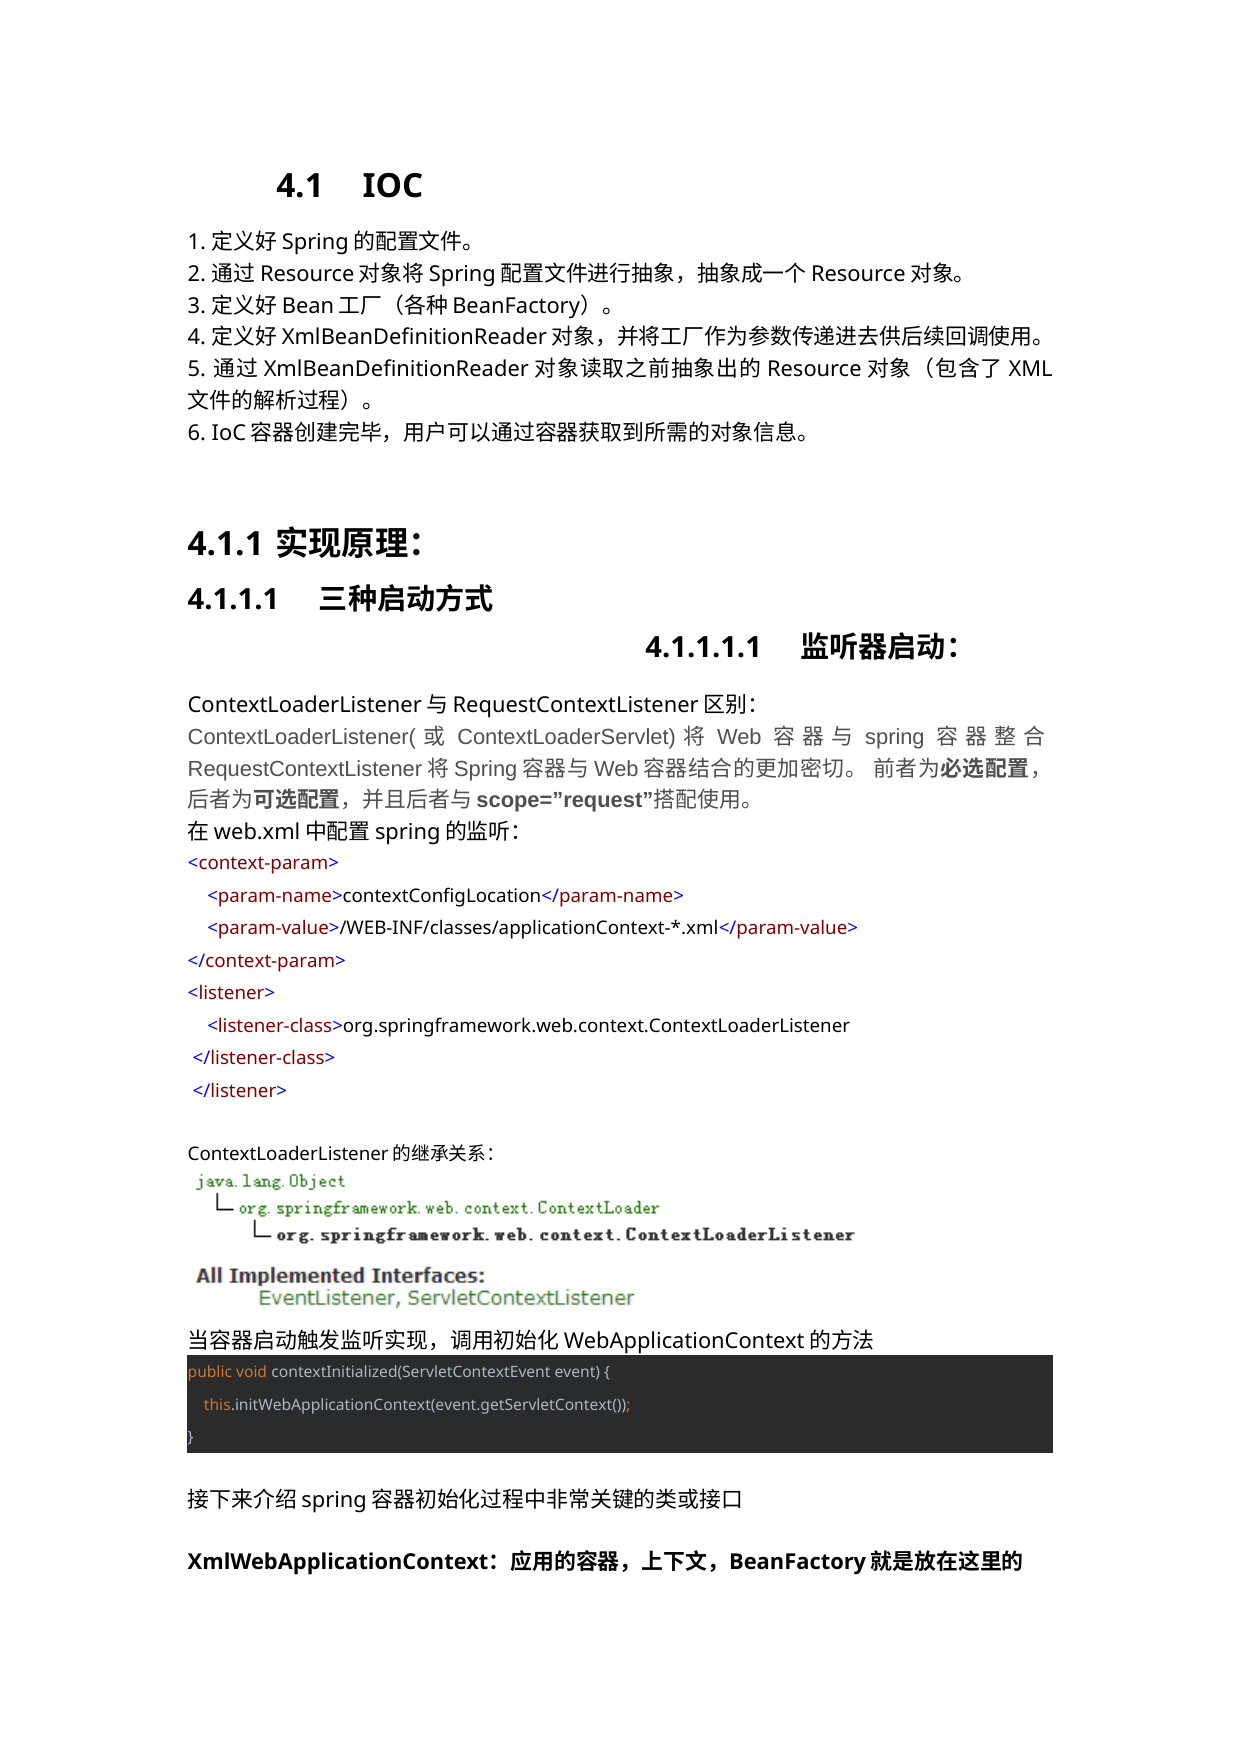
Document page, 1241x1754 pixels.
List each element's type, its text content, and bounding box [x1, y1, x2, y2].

subtitle 实现原理： [187, 516, 1053, 565]
text </listener> [187, 1073, 1053, 1106]
text 在web.xml中配置spring的监听： [187, 814, 1053, 846]
text 当容器启动触发监听实现，调用初始化WebApplicationContext的方法 [187, 1323, 1053, 1355]
text </context-param> [187, 943, 1053, 976]
subtitle 监听器启动： [645, 624, 1053, 666]
picture [187, 1165, 916, 1324]
text ContextLoaderListener(或ContextLoaderServlet)将Web容器与spring容器整合。RequestContextListener将Spring容器与Web容器结合的更加密切。 前者为必选配置，后者为可选配置，并且后者与scope=”request”搭配使用。 [187, 719, 1053, 814]
text public void contextInitialized(ServletContextEvent event) { this.initWebApplicationContext(event.getServletContext()); } [187, 1355, 1053, 1453]
subtitle IOC [276, 162, 1053, 207]
text XmlWebApplicationContext：应用的容器，上下文，BeanFactory就是放在这里的 [187, 1544, 1053, 1576]
text ContextLoaderListener的继承关系： [187, 1138, 1053, 1166]
text </listener-class> [187, 1041, 1053, 1073]
subtitle 三种启动方式 [187, 575, 1053, 618]
text <context-param> [187, 846, 1053, 878]
text <listener-class>org.springframework.web.context.ContextLoaderListener [187, 1008, 1053, 1041]
text ContextLoaderListener与RequestContextListener区别： [187, 687, 1053, 719]
text <param-name>contextConfigLocation</param-name> [187, 878, 1053, 911]
text <param-value>/WEB-INF/classes/applicationContext-*.xml</param-value> [187, 911, 1053, 943]
text <listener> [187, 976, 1053, 1008]
text 接下来介绍spring容器初始化过程中非常关键的类或接口 [187, 1482, 1053, 1514]
text 1. 定义好Spring的配置文件。 2. 通过Resource对象将Spring配置文件进行抽象，抽象成一个Resource对象。 3. 定义好Bean工厂（各种BeanFactory）。 4. 定义好XmlBeanDefinitionReader对象，并将工厂作为参数传递进去供后续回调使用。 5. 通过XmlBeanDefinitionReader对象读取之前抽象出的Resource对象（包含了XML文件的解析过程）。 6. IoC容器创建完毕，用户可以通过容器获取到所需的对象信息。 [187, 224, 1053, 446]
